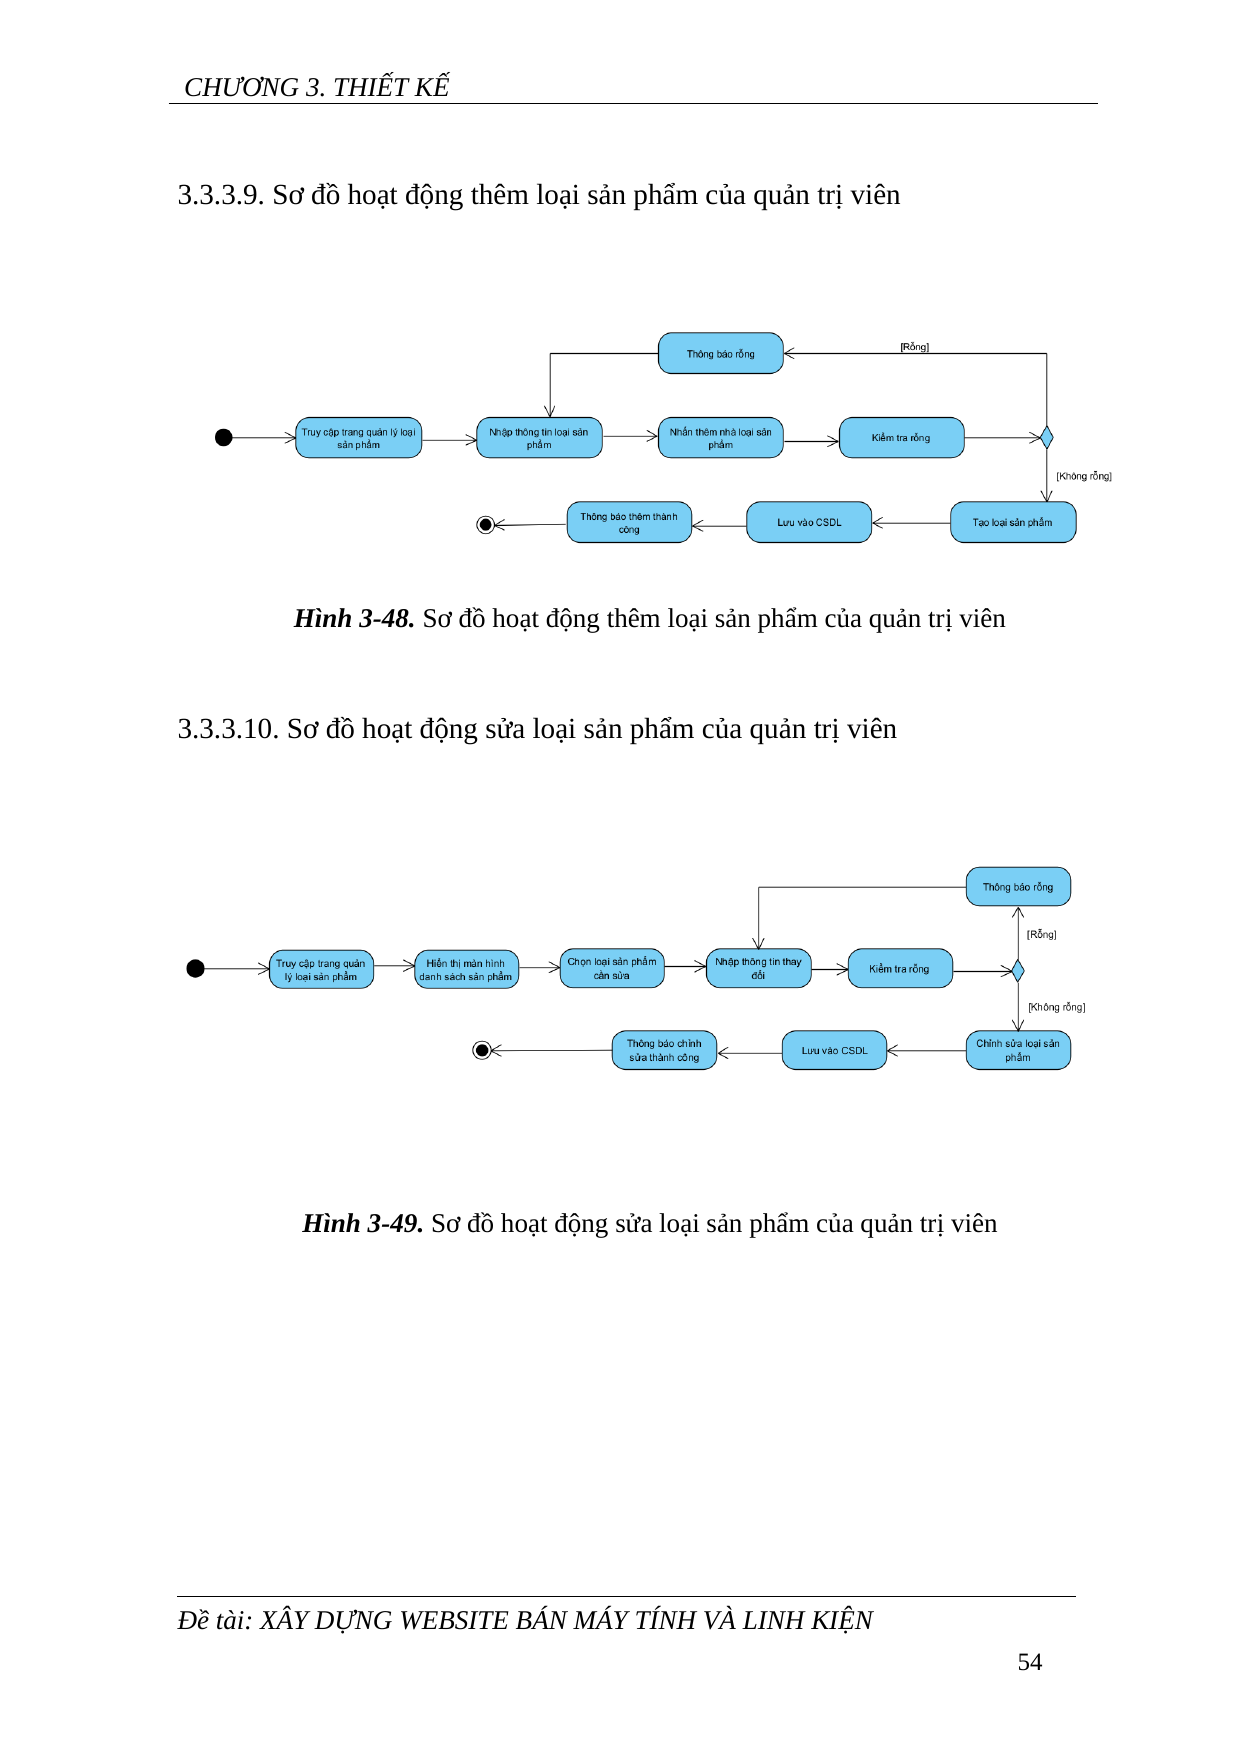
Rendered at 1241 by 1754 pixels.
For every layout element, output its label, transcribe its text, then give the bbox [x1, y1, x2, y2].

picture [177, 296, 1123, 580]
subtitle Sơ đồ hoạt động sửa loại sản phẩm của quản trị viên [177, 711, 1122, 744]
picture [177, 829, 1123, 1129]
subtitle Sơ đồ hoạt động thêm loại sản phẩm của quản trị viên [177, 177, 1122, 211]
